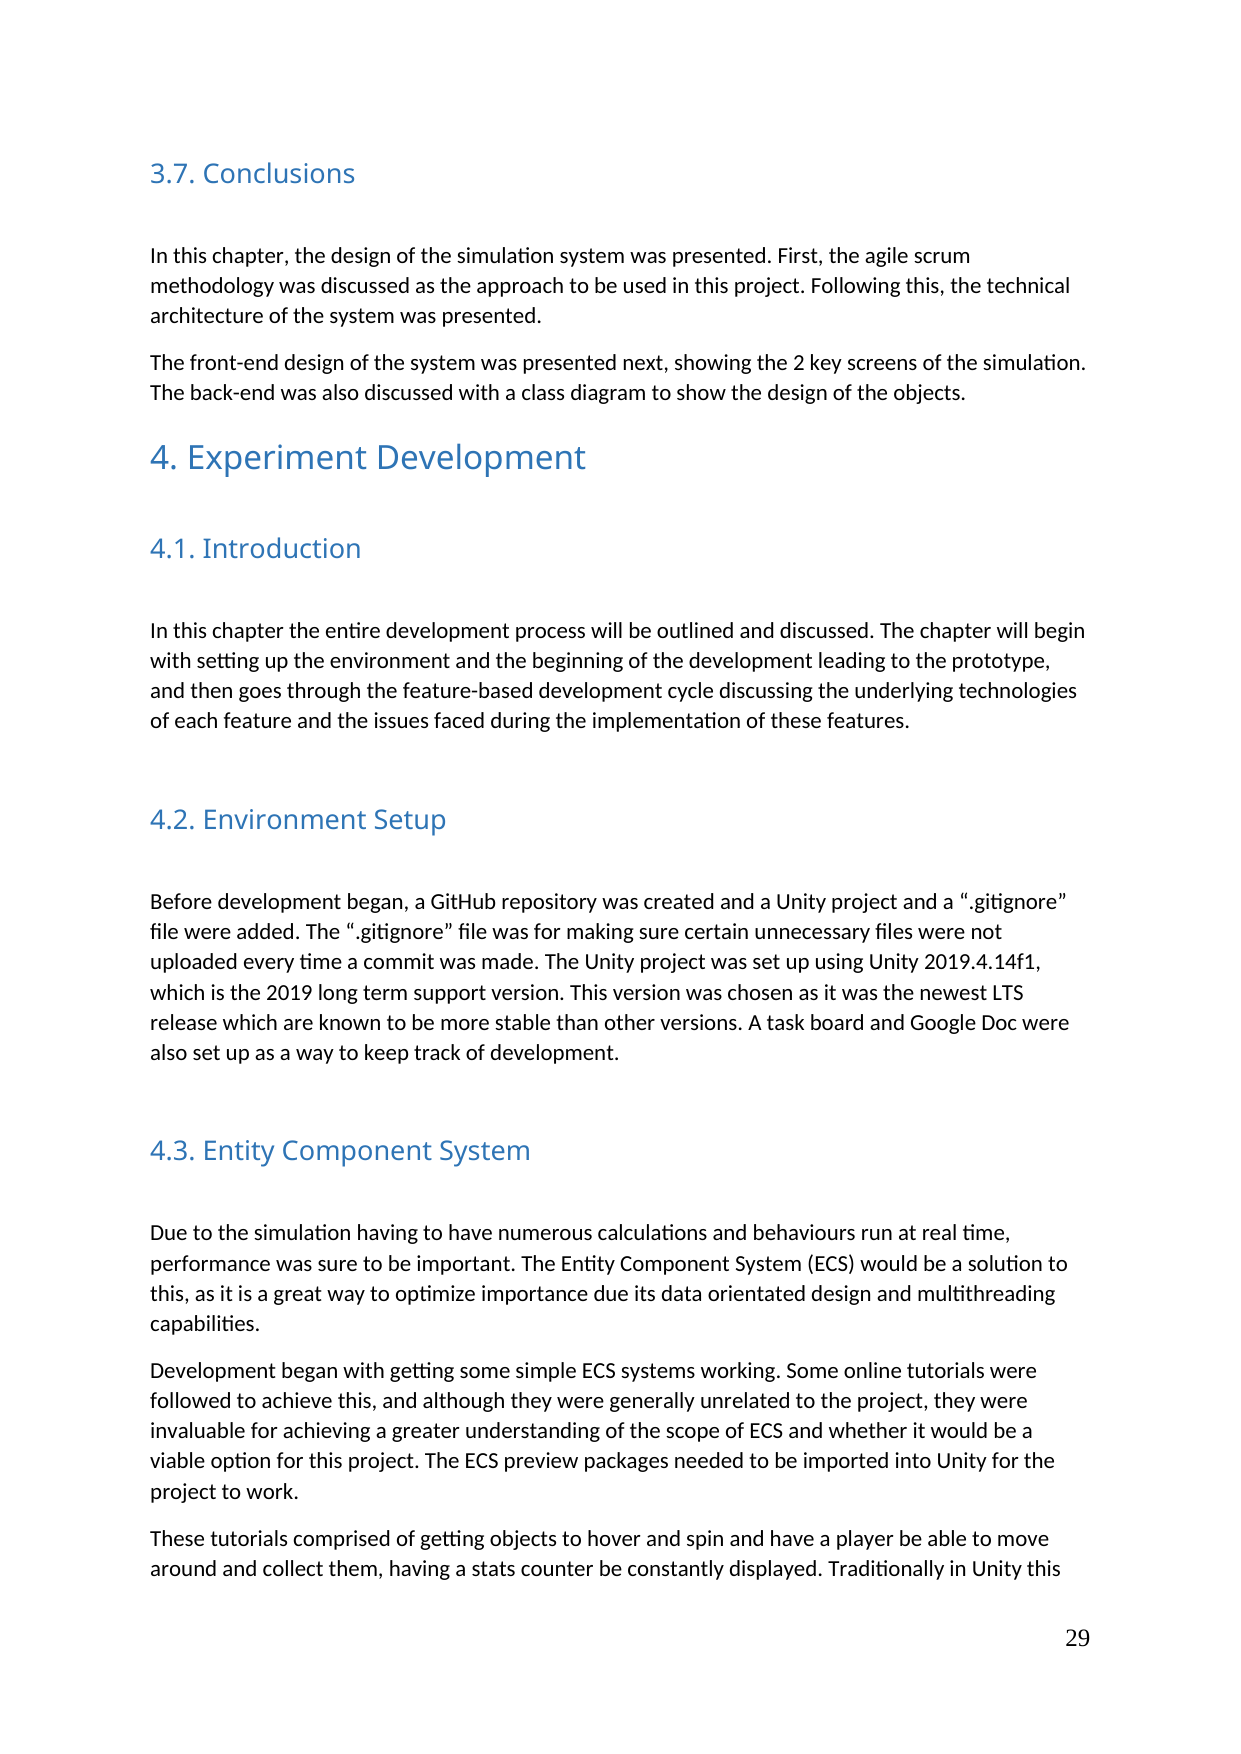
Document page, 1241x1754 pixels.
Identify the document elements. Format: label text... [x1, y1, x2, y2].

text Due to the simulation having to have numerous calculations and behaviours run at real time, performance was sure to be important. The Entity Component System (ECS) would be a solution to this, as it is a great way to optimize importance due its data orientated design and multithreading capabilities. [150, 1218, 1090, 1337]
text Before development began, a GitHub repository was created and a Unity project and a “.gitignore” file were added. The “.gitignore” file was for making sure certain unnecessary files were not uploaded every time a commit was made. The Unity project was set up using Unity 2019.4.14f1, which is the 2019 long term support version. This version was chosen as it was the newest LTS release which are known to be more stable than other versions. A task board and Google Doc were also set up as a way to keep track of development. [150, 887, 1090, 1066]
text Development began with getting some simple ECS systems working. Some online tutorials were followed to achieve this, and although they were generally unrelated to the project, they were invaluable for achieving a greater understanding of the scope of ECS and whether it would be a viable option for this project. The ECS preview packages needed to be imported into Unity for the project to work. [150, 1356, 1090, 1505]
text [150, 1524, 1090, 1582]
subtitle 4. Experiment Development [150, 433, 1090, 479]
text The front-end design of the system was presented next, showing the 2 key screens of the simulation. The back-end was also discussed with a class diagram to show the design of the objects. [150, 348, 1090, 406]
text In this chapter the entire development process will be outlined and discussed. The chapter will begin with setting up the environment and the beginning of the development leading to the prototype, and then goes through the feature-based development cycle discussing the underlying technologies of each feature and the issues faced during the implementation of these features. [150, 616, 1090, 735]
subtitle 4.2. Environment Setup [150, 800, 1090, 837]
subtitle 3.7. Conclusions [150, 154, 1090, 191]
subtitle 4.3. Entity Component System [150, 1132, 1090, 1169]
subtitle 4.1. Introduction [150, 529, 1090, 566]
text In this chapter, the design of the simulation system was presented. First, the agile scrum methodology was discussed as the approach to be used in this project. Following this, the technical architecture of the system was presented. [150, 241, 1090, 329]
